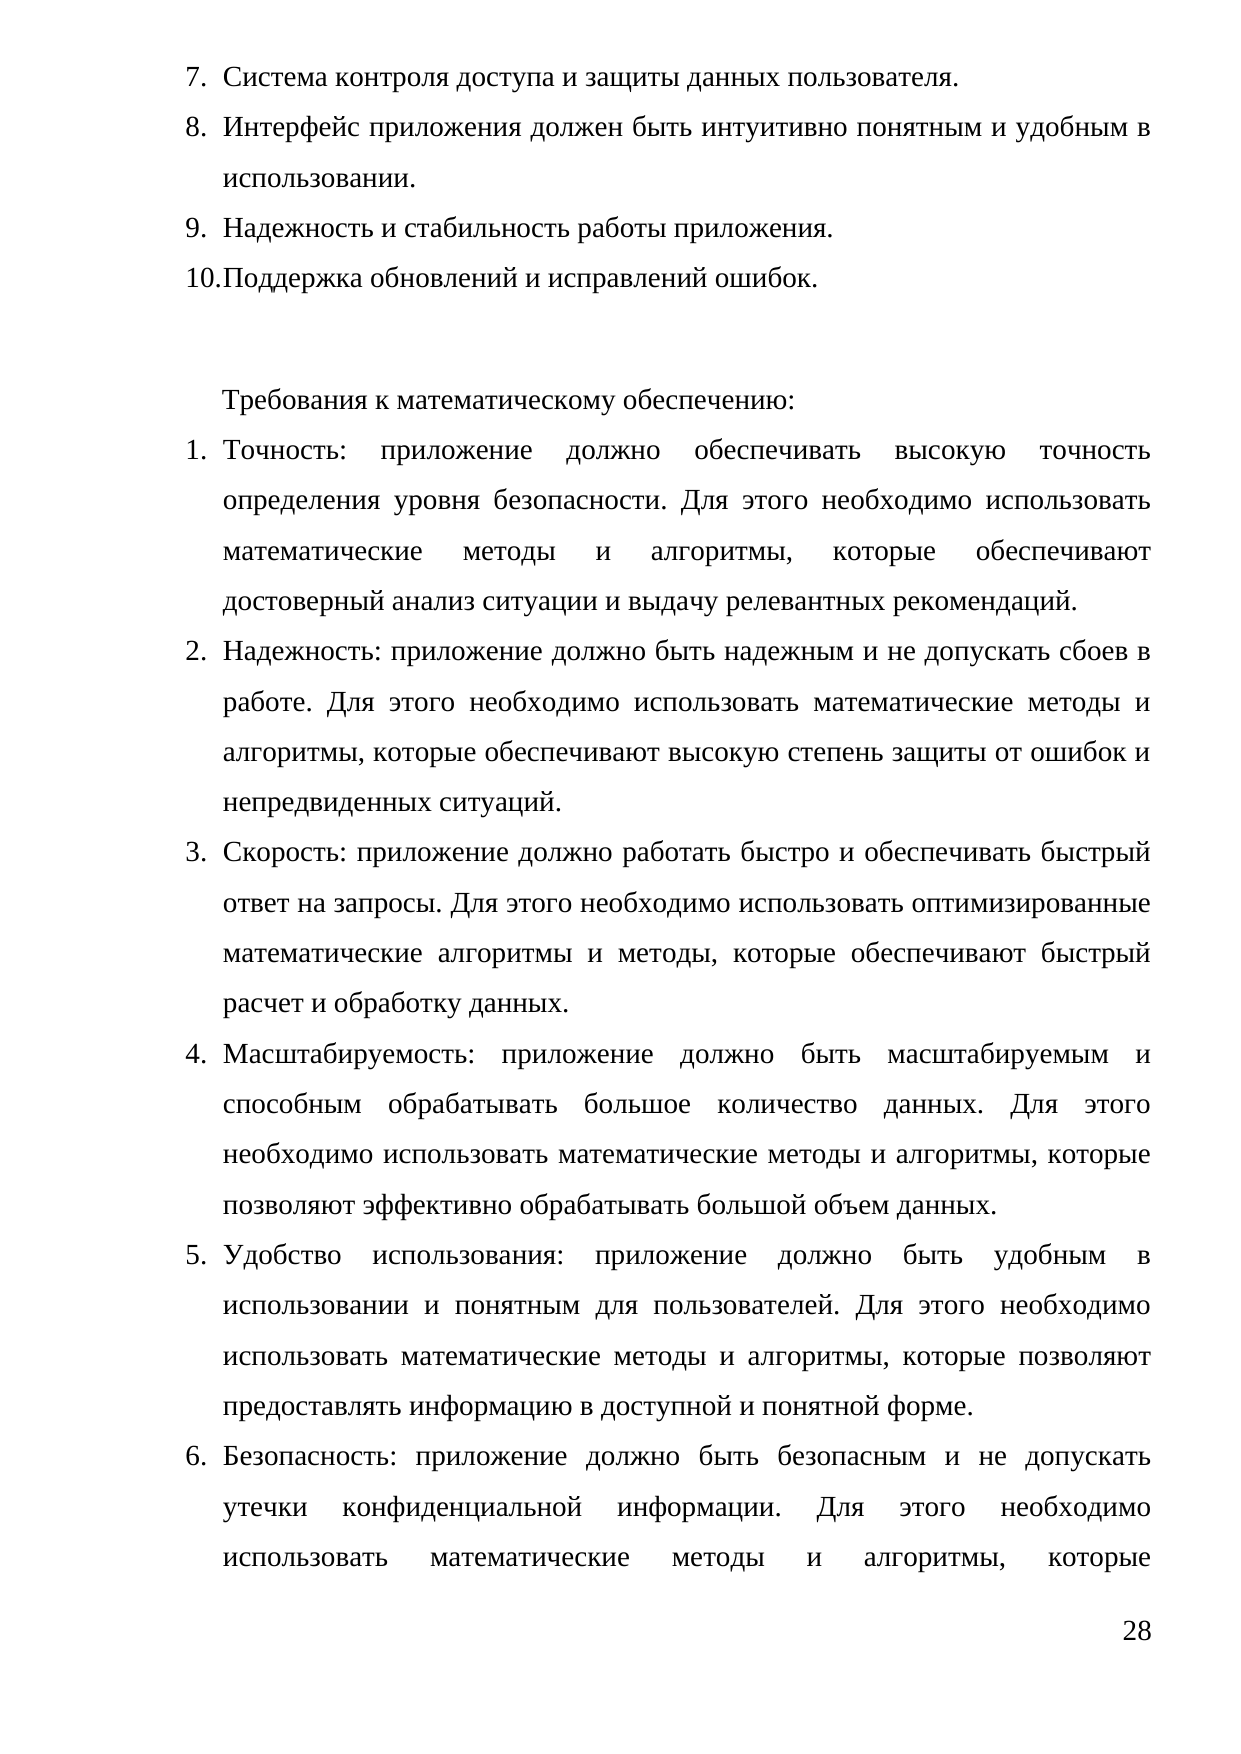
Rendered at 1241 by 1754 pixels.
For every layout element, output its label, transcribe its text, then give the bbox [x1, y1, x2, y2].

list Масштабируемость: приложение должно быть масштабируемым и способным обрабатывать большое количество данных. Для этого необходимо использовать математические методы и алгоритмы, которые позволяют эффективно обрабатывать большой объем данных. [185, 1036, 1152, 1220]
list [185, 1438, 1152, 1572]
list Поддержка обновлений и исправлений ошибок. [185, 260, 1152, 294]
list Система контроля доступа и защиты данных пользователя. [185, 59, 1152, 93]
list Надежность и стабильность работы приложения. [185, 210, 1152, 243]
list Точность: приложение должно обеспечивать высокую точность определения уровня безопасности. Для этого необходимо использовать математические методы и алгоритмы, которые обеспечивают достоверный анализ ситуации и выдачу релевантных рекомендаций. [185, 432, 1152, 617]
list Интерфейс приложения должен быть интуитивно понятным и удобным в использовании. [185, 109, 1152, 193]
list Удобство использования: приложение должно быть удобным в использовании и понятным для пользователей. Для этого необходимо использовать математические методы и алгоритмы, которые позволяют предоставлять информацию в доступной и понятной форме. [185, 1237, 1152, 1422]
text Требования к математическому обеспечению: [148, 382, 1152, 415]
list Скорость: приложение должно работать быстро и обеспечивать быстрый ответ на запросы. Для этого необходимо использовать оптимизированные математические алгоритмы и методы, которые обеспечивают быстрый расчет и обработку данных. [185, 834, 1152, 1019]
list Надежность: приложение должно быть надежным и не допускать сбоев в работе. Для этого необходимо использовать математические методы и алгоритмы, которые обеспечивают высокую степень защиты от ошибок и непредвиденных ситуаций. [185, 633, 1152, 818]
